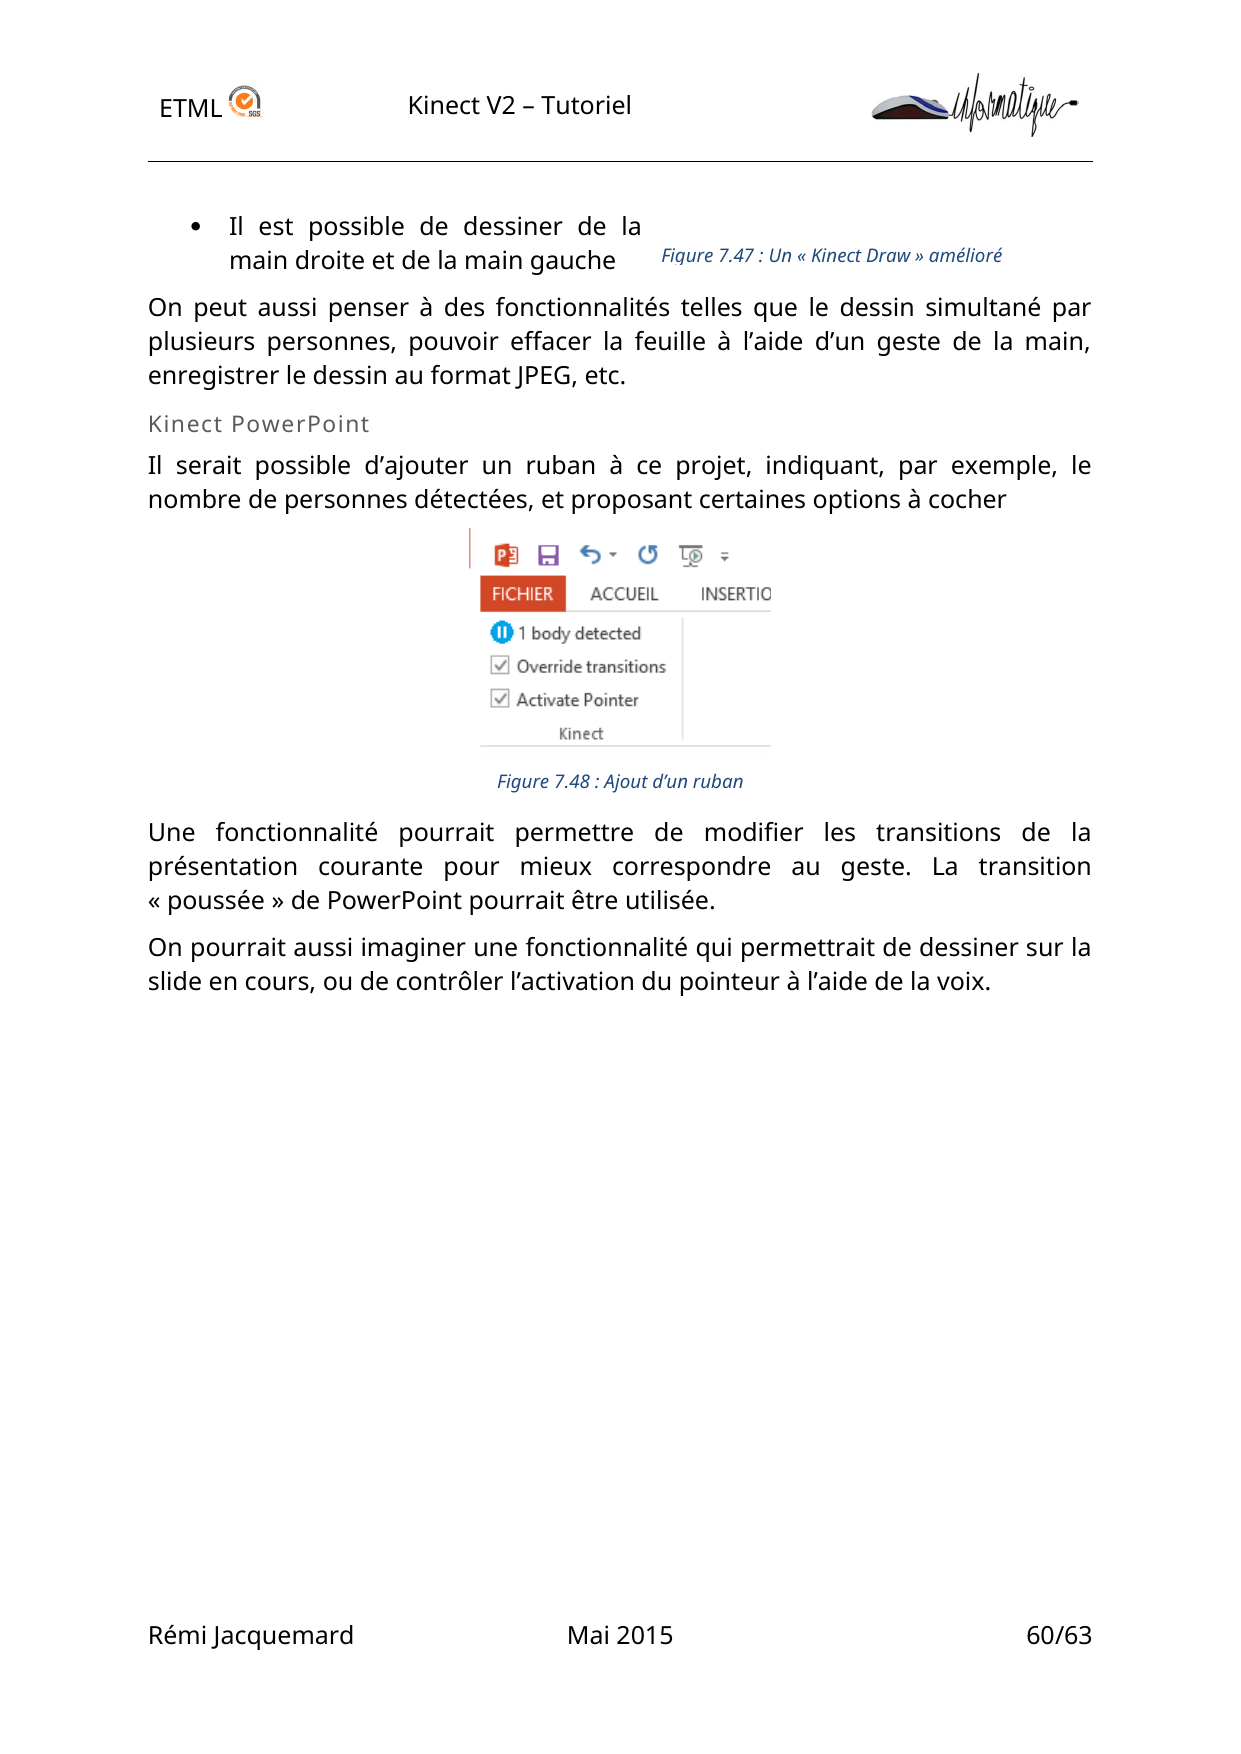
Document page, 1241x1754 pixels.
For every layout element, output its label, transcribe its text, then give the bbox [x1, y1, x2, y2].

picture [871, 73, 1079, 137]
list Il est possible de dessiner de la main droite et de la main gauche [191, 209, 1093, 277]
text On pourrait aussi imaginer une fonctionnalité qui permettrait de dessiner sur la slide en cours, ou de contrôler l’activation du pointeur à l’aide de la voix. [148, 929, 1093, 997]
picture [228, 85, 263, 118]
subtitle Kinect PowerPoint [148, 408, 1093, 439]
text On peut aussi penser à des fonctionnalités telles que le dessin simultané par plusieurs personnes, pouvoir effacer la feuille à l’aide d’un geste de la main, enregistrer le dessin au format JPEG, etc. [148, 289, 1093, 392]
text Une fonctionnalité pourrait permettre de modifier les transitions de la présentation courante pour mieux correspondre au geste. La transition « poussée » de PowerPoint pourrait être utilisée. [148, 815, 1093, 917]
text Il serait possible d’ajouter un ruban à ce projet, indiquant, par exemple, le nombre de personnes détectées, et proposant certaines options à cocher [148, 448, 1093, 516]
